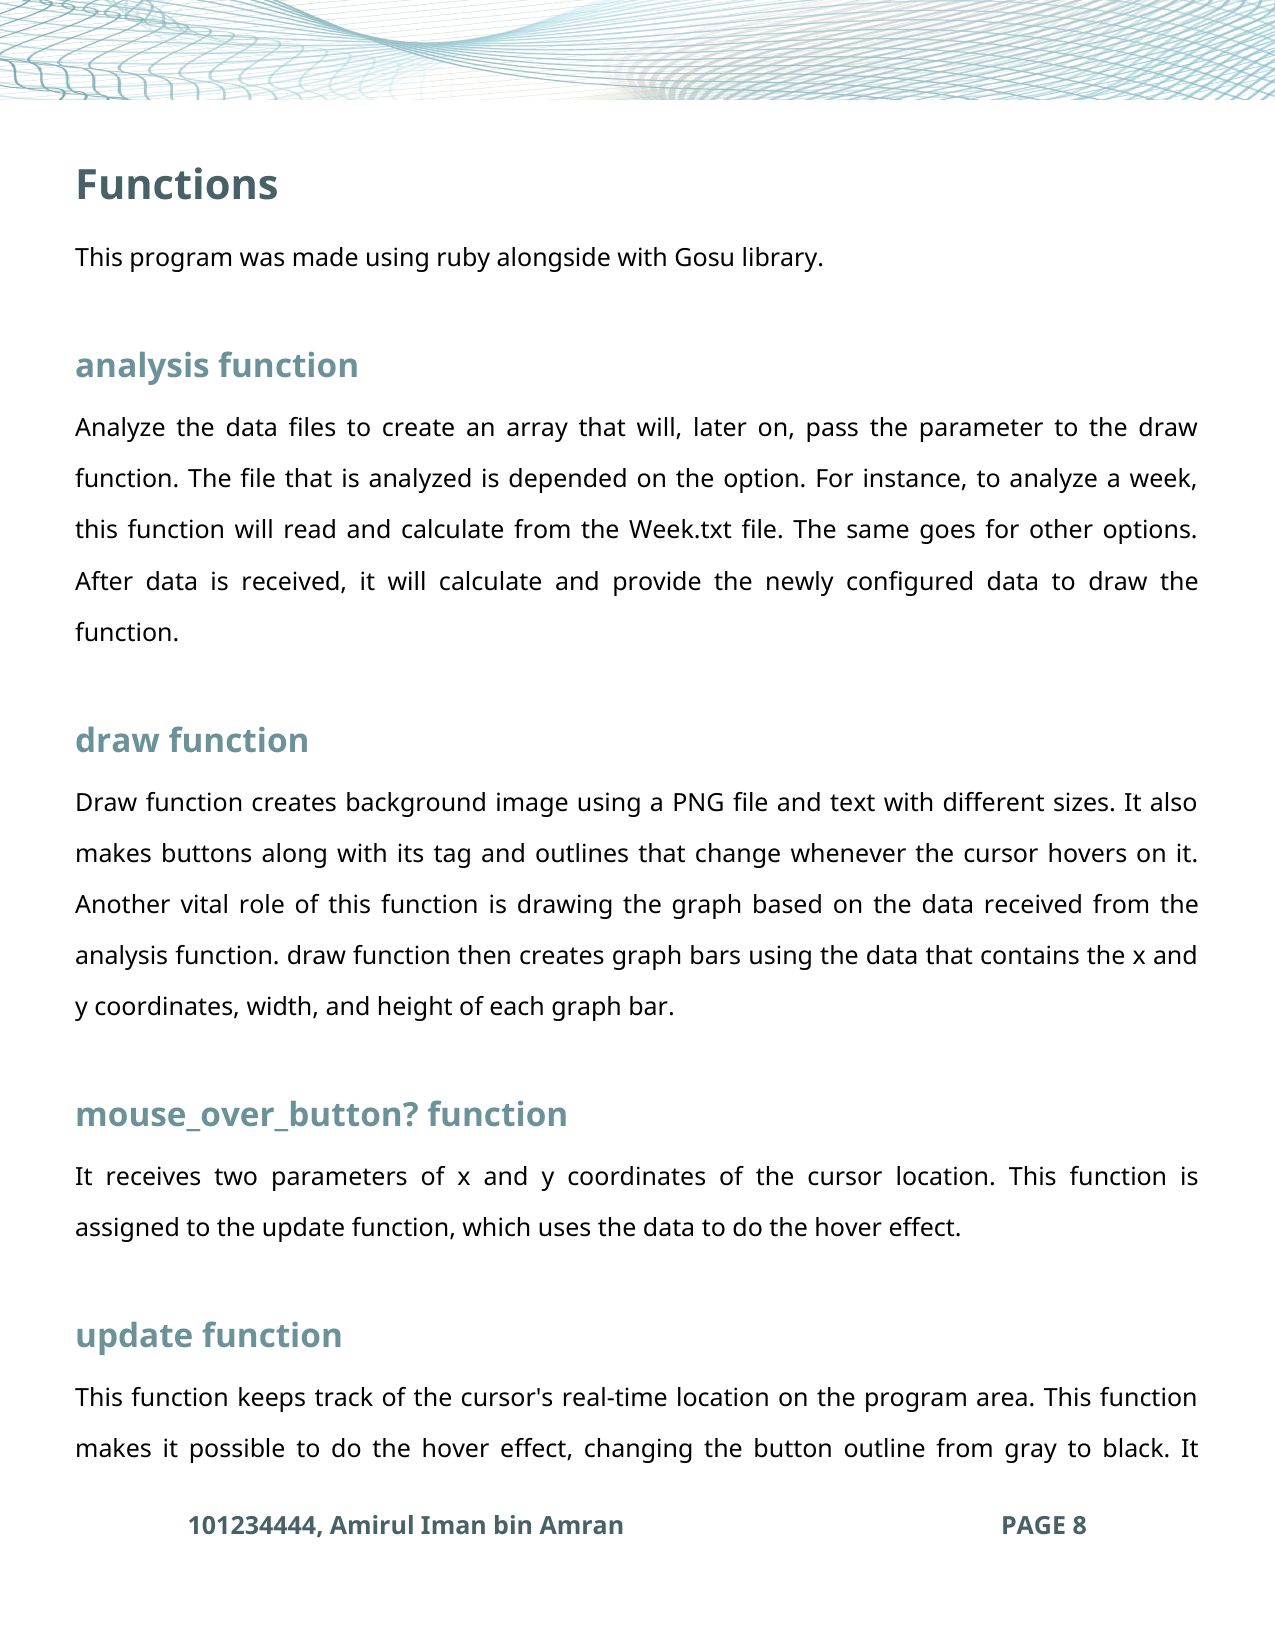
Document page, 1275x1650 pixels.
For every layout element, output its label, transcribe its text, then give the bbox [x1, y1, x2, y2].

text This program was made using ruby alongside with Gosu library. [75, 240, 1200, 274]
picture [0, 0, 1275, 100]
subtitle analysis function [75, 342, 1200, 387]
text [75, 1380, 1200, 1465]
text Analyze the data files to create an array that will, later on, pass the parameter to the draw function. The file that is analyzed is depended on the option. For instance, to analyze a week, this function will read and calculate from the Week.txt file. The same goes for other options. After data is received, it will calculate and provide the newly configured data to draw the function. [75, 410, 1200, 648]
subtitle Functions [75, 155, 1200, 212]
subtitle draw function [75, 716, 1200, 762]
subtitle mouse_over_button? function [75, 1091, 1200, 1136]
text update function [75, 1312, 1200, 1357]
text Draw function creates background image using a PNG file and text with different sizes. It also makes buttons along with its tag and outlines that change whenever the cursor hovers on it. Another vital role of this function is drawing the graph based on the data received from the analysis function. draw function then creates graph bars using the data that contains the x and y coordinates, width, and height of each graph bar. [75, 784, 1200, 1023]
text It receives two parameters of x and y coordinates of the cursor location. This function is assigned to the update function, which uses the data to do the hover effect. [75, 1159, 1200, 1244]
